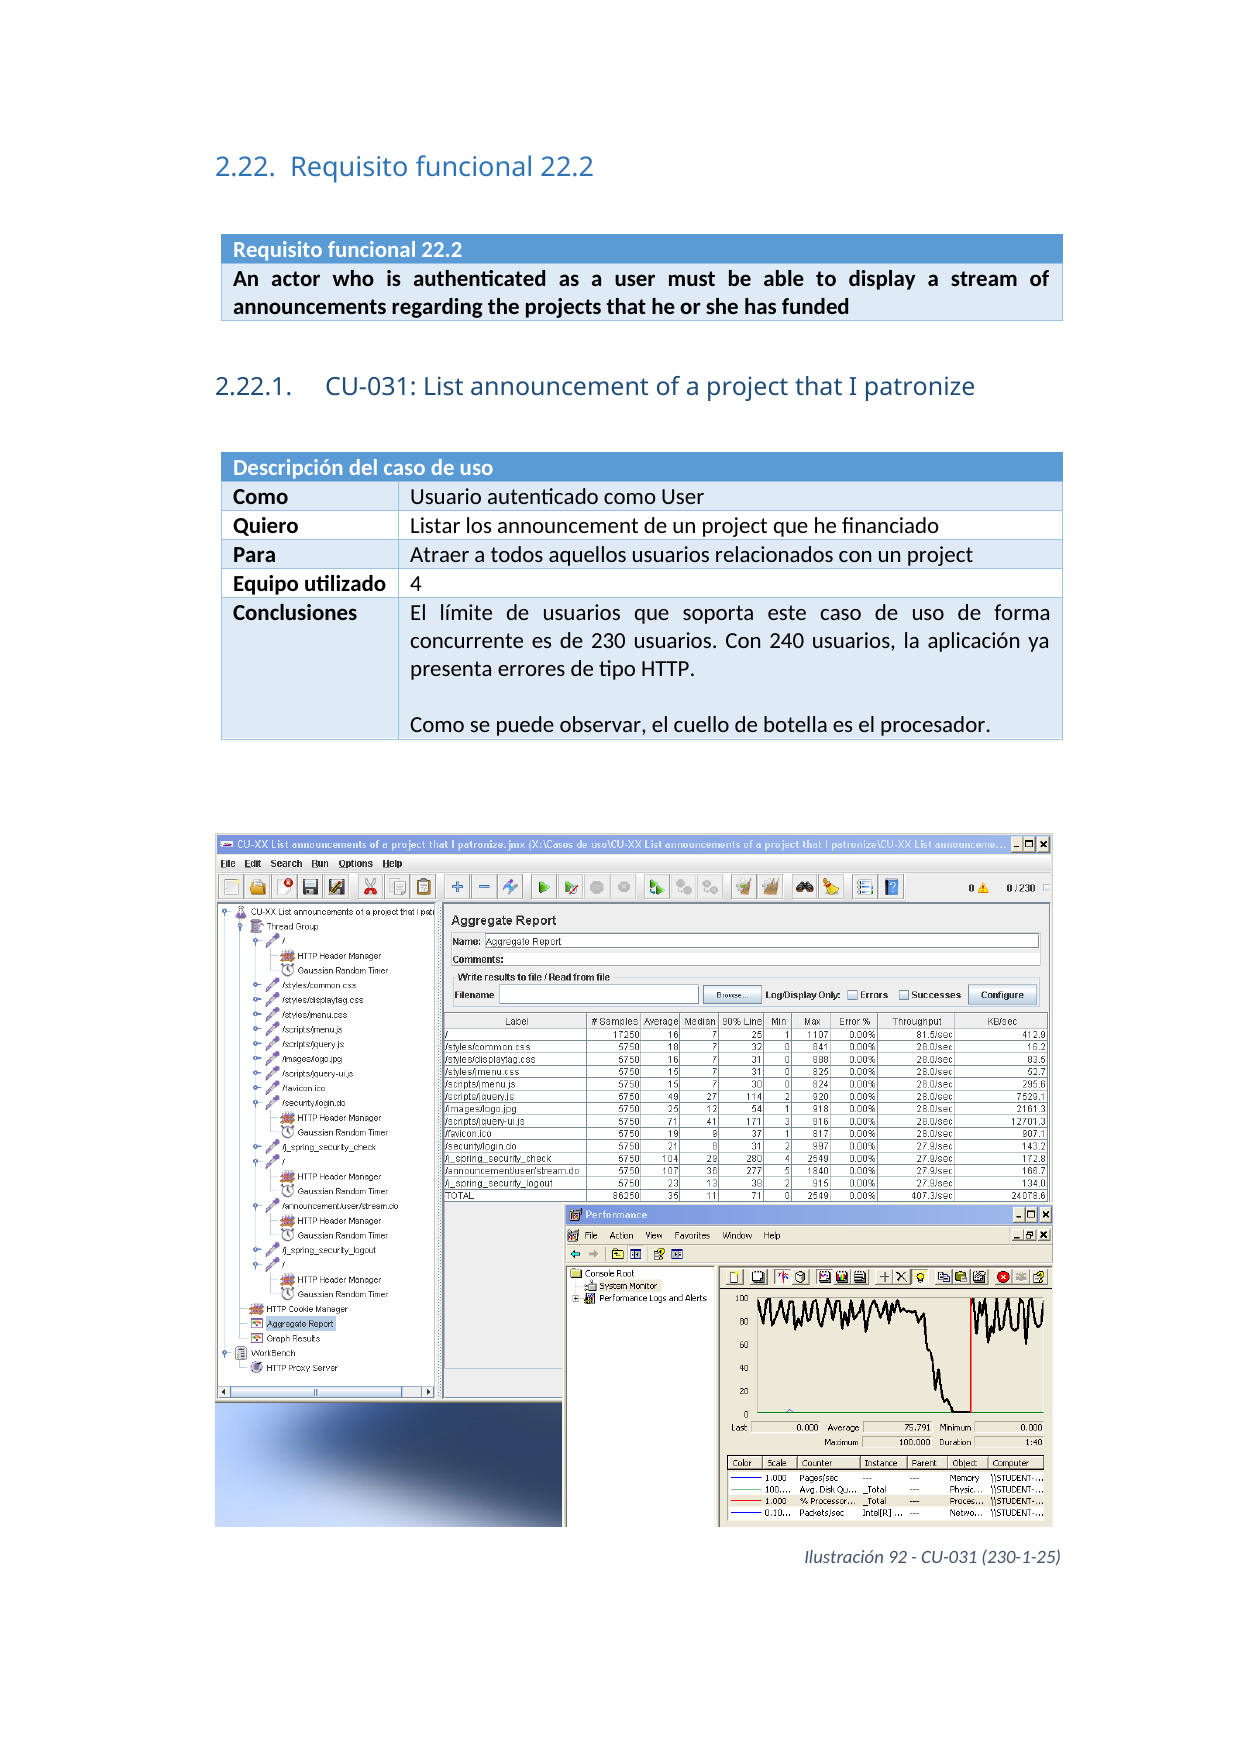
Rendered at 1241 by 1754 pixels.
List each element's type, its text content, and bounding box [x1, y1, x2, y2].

table_cell Usuario autenticado como User [399, 482, 1062, 510]
picture [214, 833, 1053, 1527]
table_header Requisito funcional 22.2 [222, 235, 1062, 263]
table_cell An actor who is authenticated as a user must be able to display a stream of announcements regarding the projects that he or she has funded [222, 264, 1062, 320]
text Ilustración 92 - CU-031 (230-1-25) [177, 1545, 1063, 1568]
table_cell 4 [399, 569, 1062, 597]
table_cell El límite de usuarios que soporta este caso de uso de forma concurrente es de 230 usuarios. Con 240 usuarios, la aplicación ya presenta errores de tipo HTTP. Como se puede observar, el cuello de botella es el procesador. [399, 598, 1062, 738]
table_cell Atraer a todos aquellos usuarios relacionados con un project [399, 540, 1062, 568]
table_header Descripción del caso de uso [222, 453, 1062, 481]
table_cell Equipo utilizado [222, 569, 398, 597]
subtitle Requisito funcional 22.2 [215, 148, 1063, 184]
table_cell Listar los announcement de un project que he financiado [399, 511, 1062, 539]
table_cell Conclusiones [222, 598, 398, 738]
table_cell Como [222, 482, 398, 510]
subtitle CU-031: List announcement of a project that I patronize [215, 368, 1063, 402]
table_cell Quiero [222, 511, 398, 539]
table_cell Para [222, 540, 398, 568]
